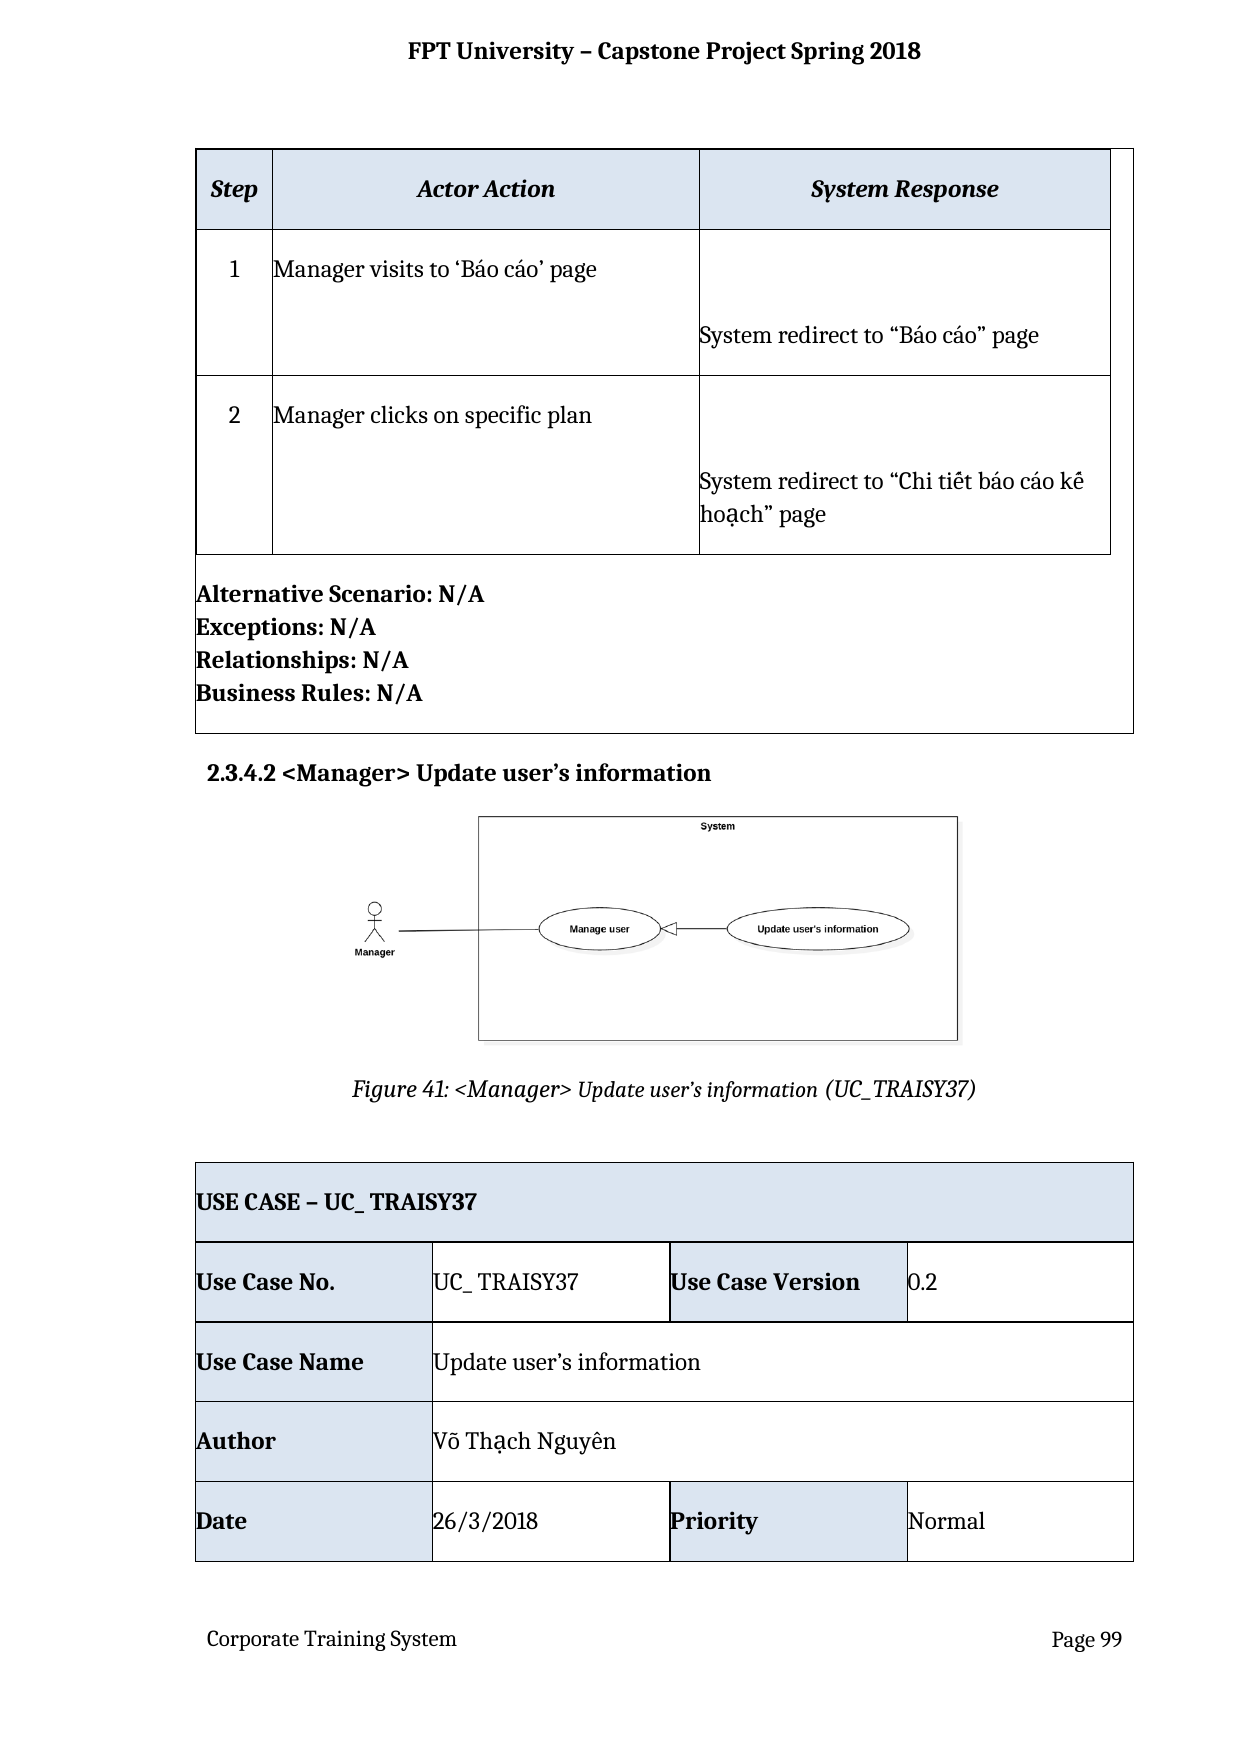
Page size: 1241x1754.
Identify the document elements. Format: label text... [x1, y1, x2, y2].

table_cell 0.2 [908, 1243, 1133, 1321]
table_cell UC_ TRAISY37 [433, 1243, 669, 1321]
table_cell Use Case Name [196, 1323, 432, 1401]
table_cell Use Case Version [671, 1243, 907, 1321]
text Figure 41: <Manager> Update user’s information (UC_TRAISY37) [207, 1075, 1122, 1103]
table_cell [196, 149, 1133, 732]
table_cell Normal [908, 1482, 1133, 1561]
picture [338, 791, 991, 1071]
table_cell Use Case No. [196, 1243, 432, 1321]
text 2.3.4.2 <Manager> Update user’s information [207, 758, 1122, 787]
table_cell Võ Thạch Nguyên [433, 1402, 1133, 1481]
table_cell Author [196, 1402, 432, 1481]
table_cell Update user’s information [433, 1323, 1133, 1401]
table_cell Priority [671, 1482, 907, 1561]
table_header USE CASE – UC_ TRAISY37 [196, 1163, 1133, 1241]
table_cell 26/3/2018 [433, 1482, 669, 1561]
table_cell Date [196, 1482, 432, 1561]
